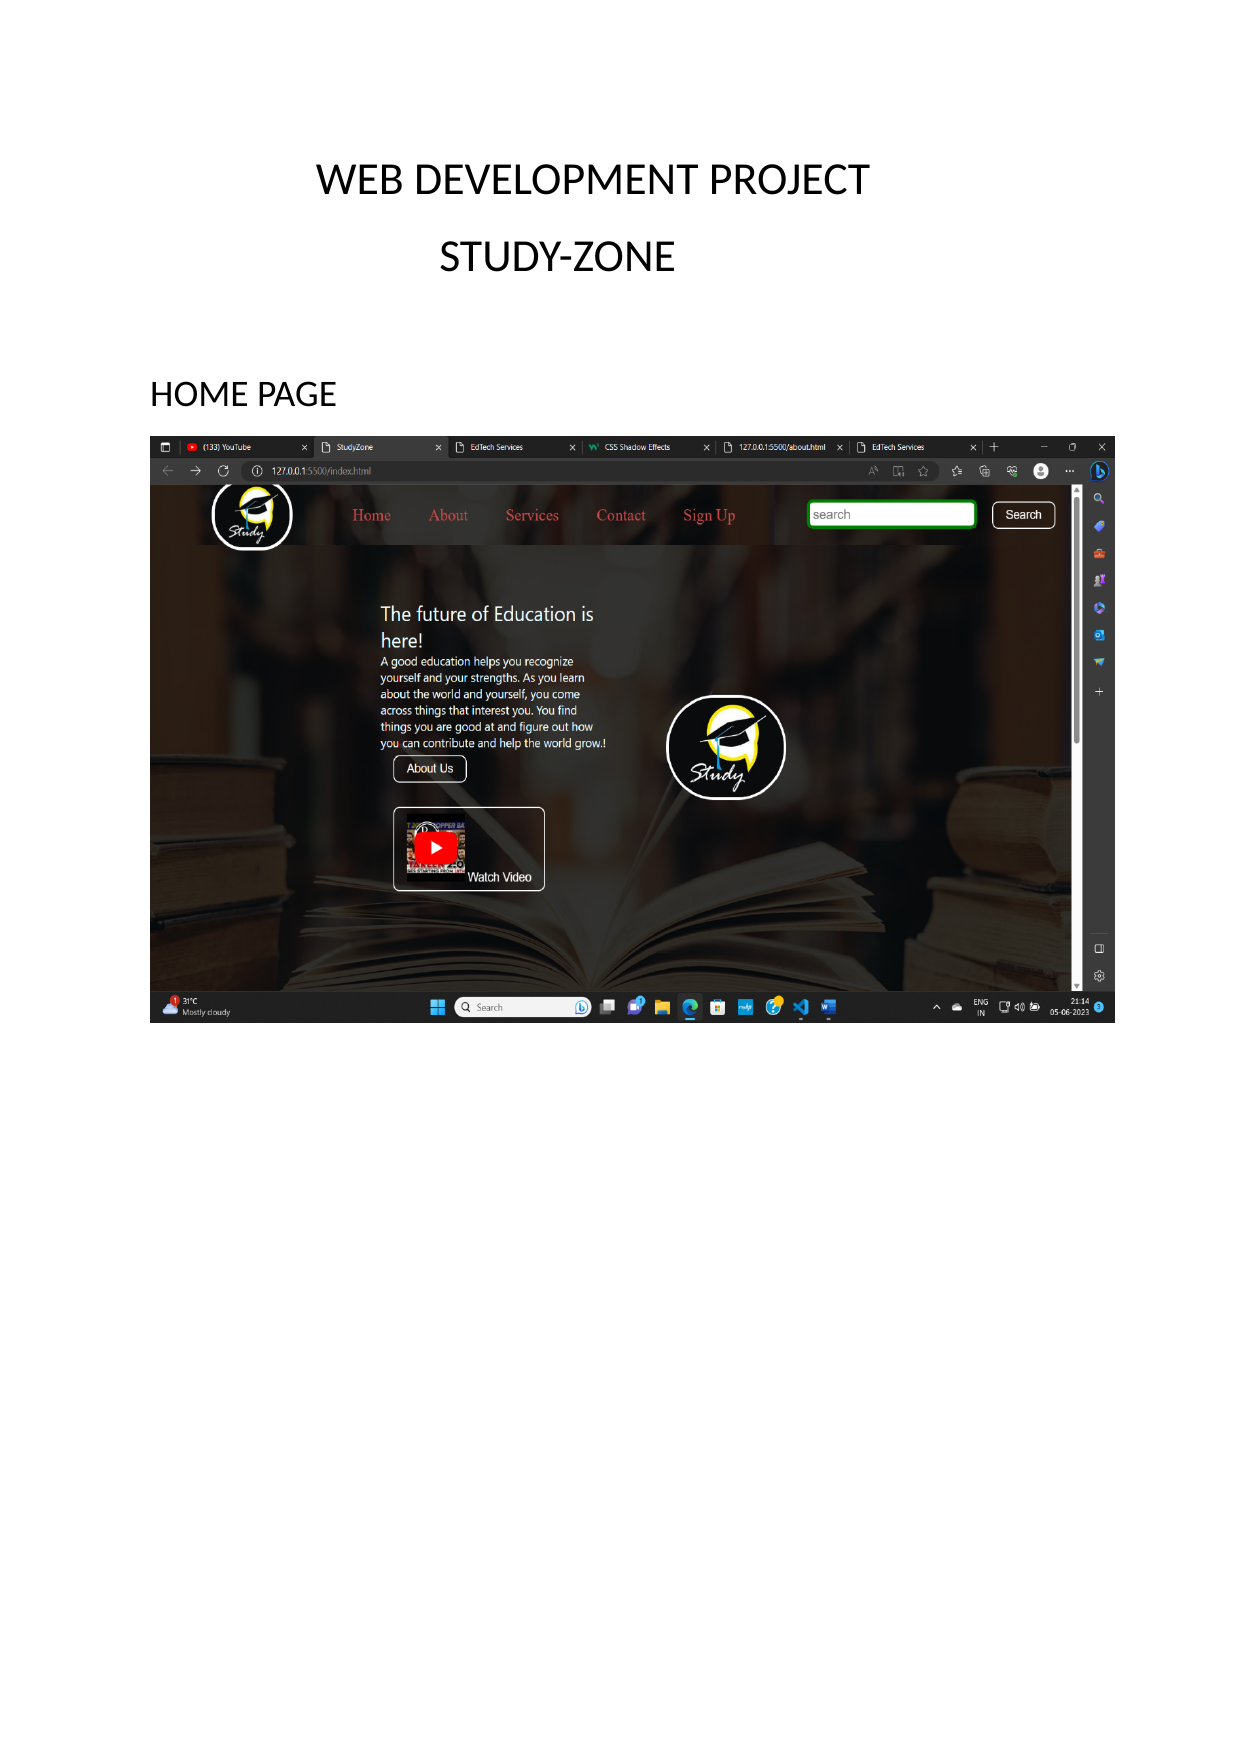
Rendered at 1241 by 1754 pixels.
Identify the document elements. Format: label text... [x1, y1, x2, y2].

text HOME PAGE [150, 370, 1090, 416]
picture [150, 436, 1115, 1023]
text STUDY-ZONE [150, 227, 1090, 283]
text WEB DEVELOPMENT PROJECT [150, 150, 1090, 206]
